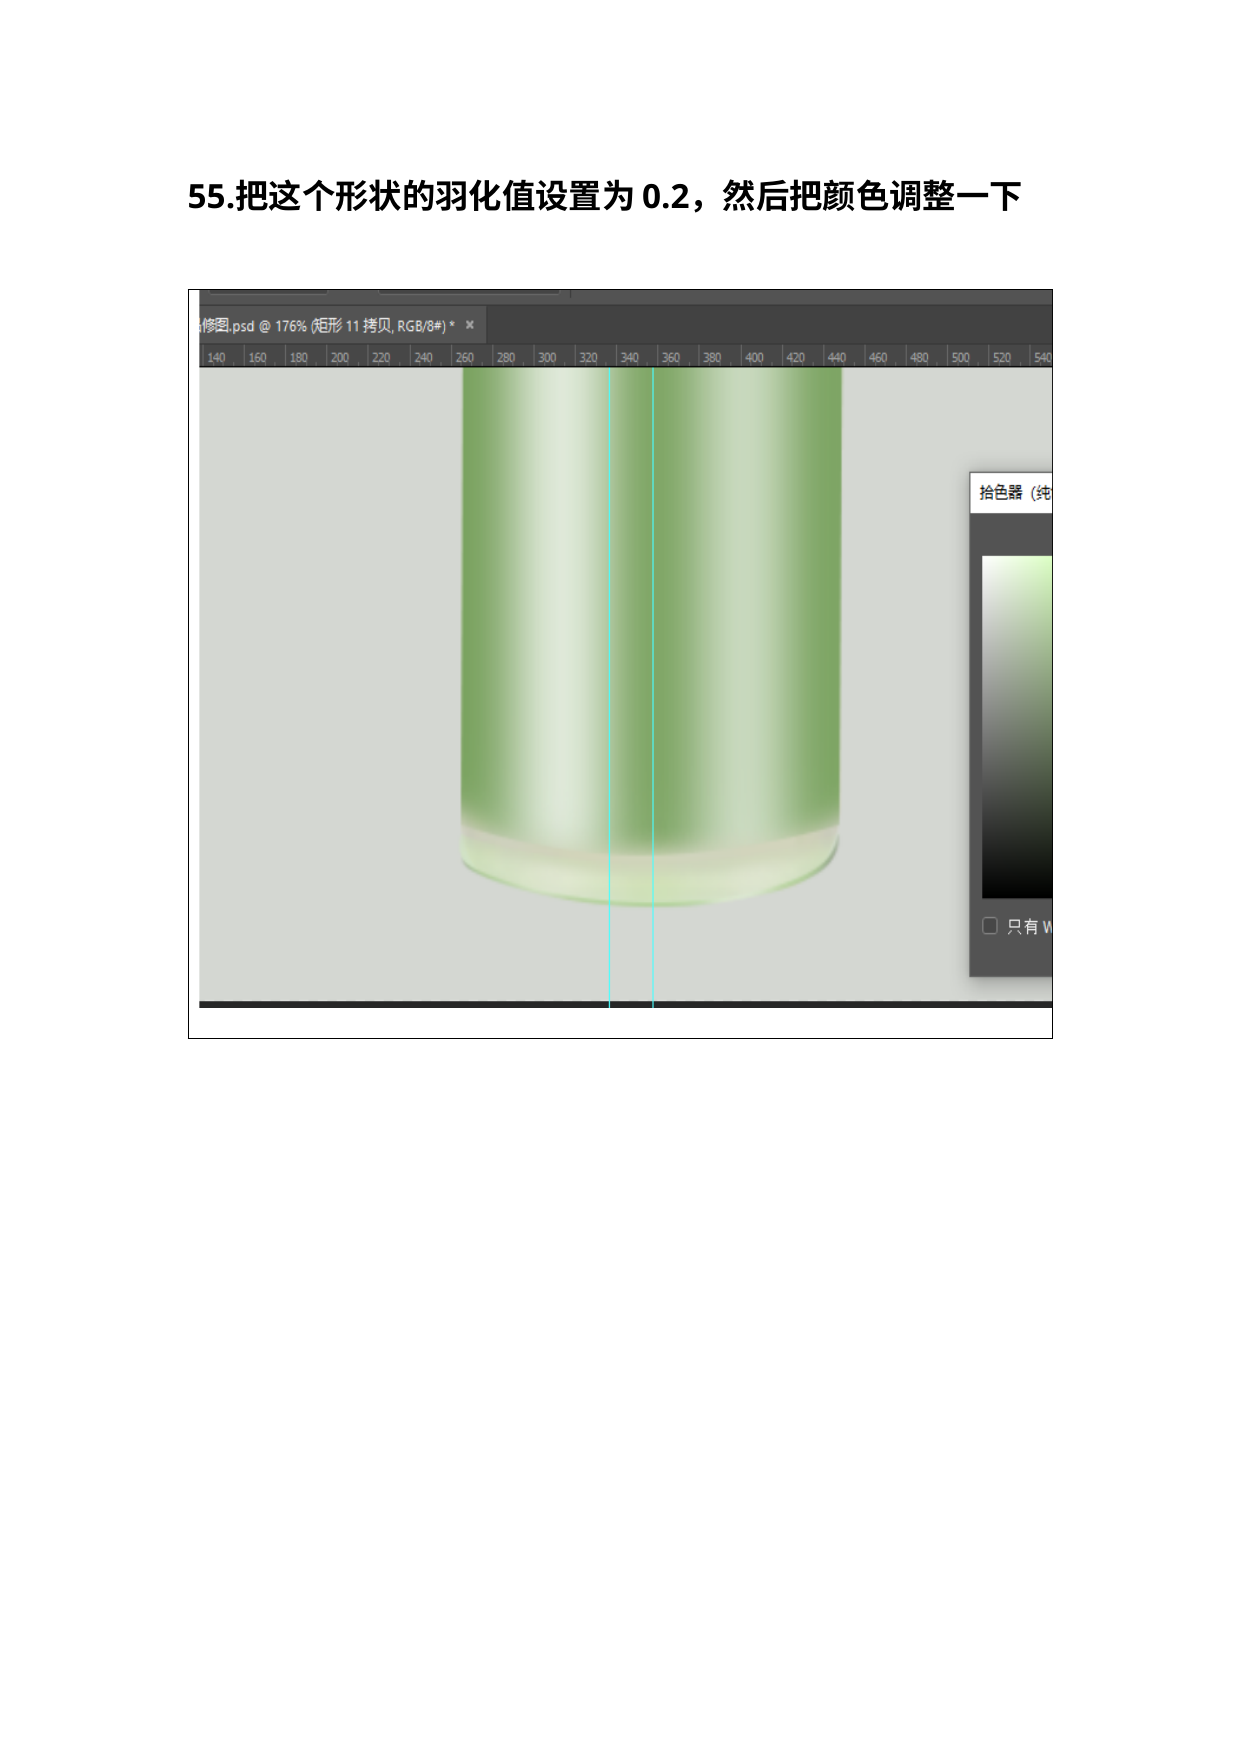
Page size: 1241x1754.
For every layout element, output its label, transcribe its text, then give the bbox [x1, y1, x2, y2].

subtitle 55.把这个形状的羽化值设置为0.2，然后把颜色调整一下 [187, 162, 1053, 227]
picture [199, 290, 1053, 1008]
table_header [189, 290, 1052, 1038]
